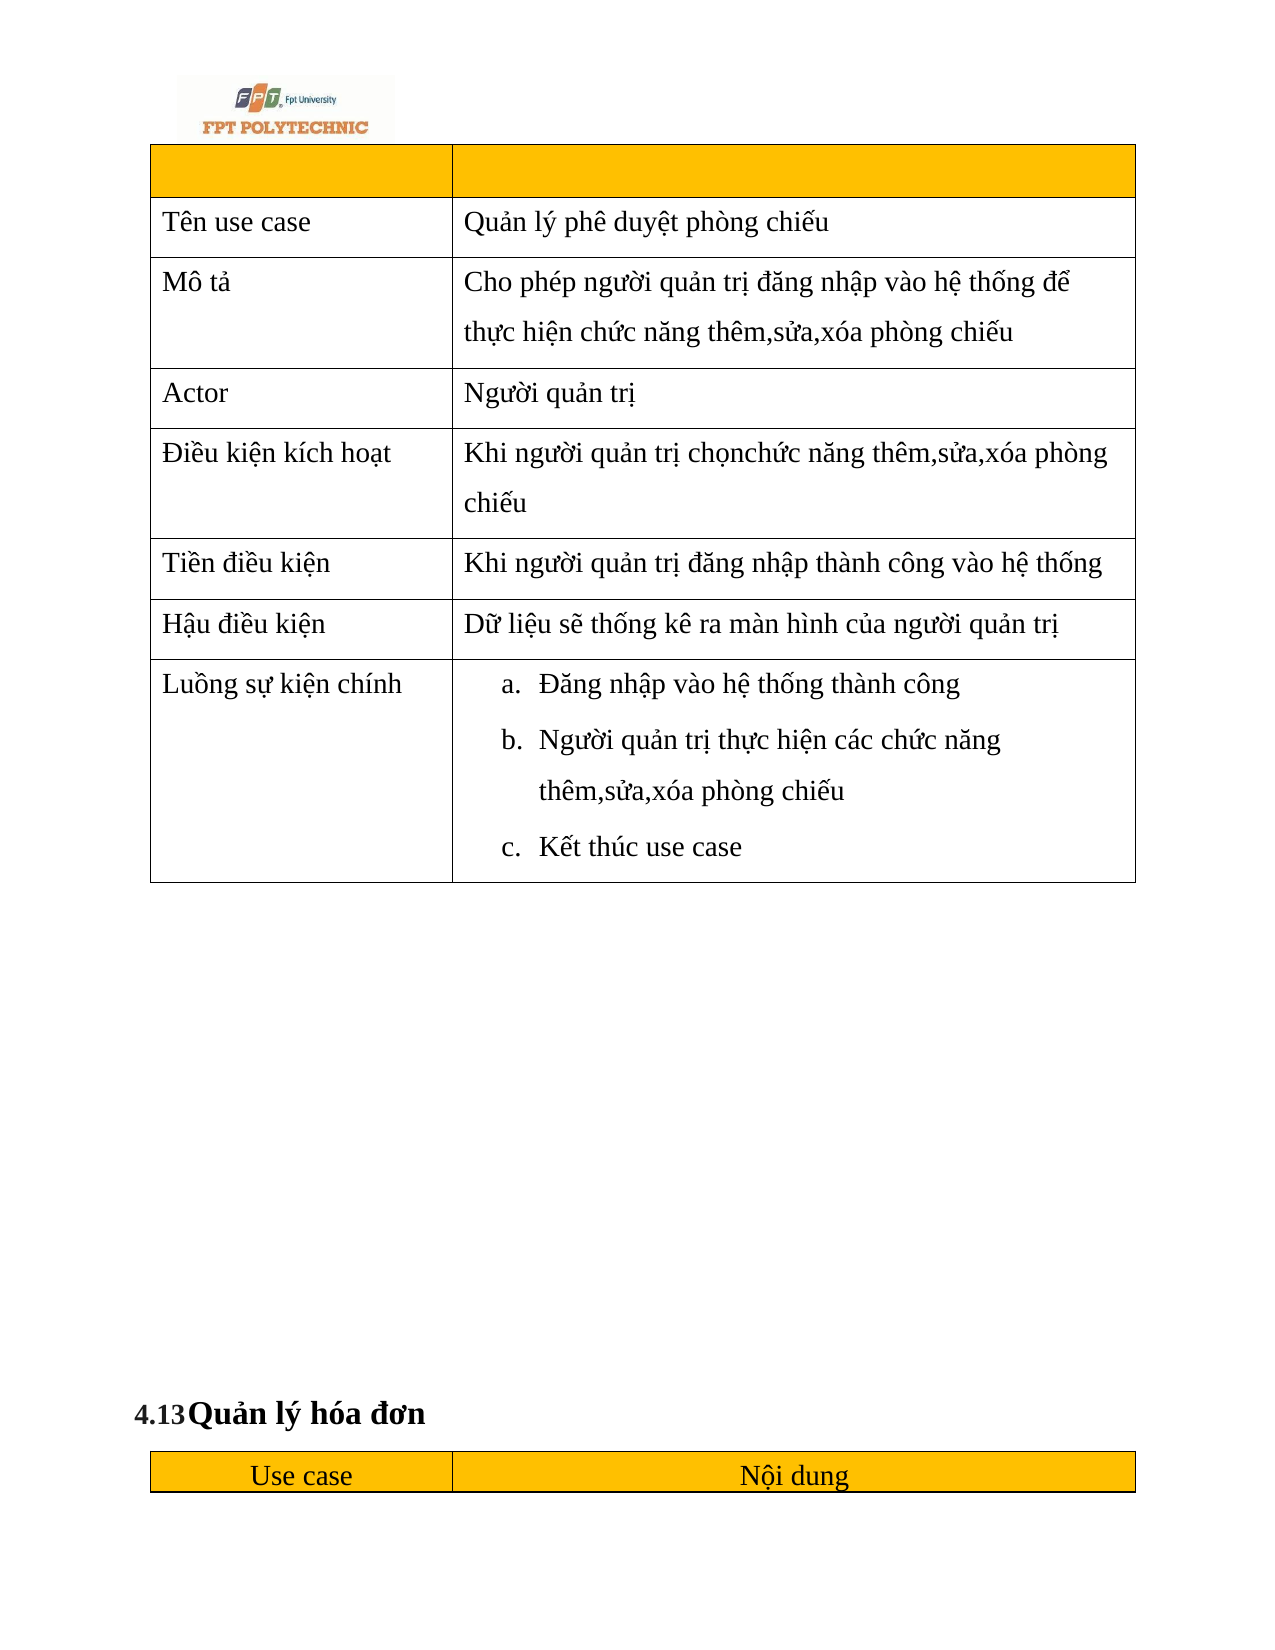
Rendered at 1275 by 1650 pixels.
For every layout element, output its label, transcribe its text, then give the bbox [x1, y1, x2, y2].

table_cell Hậu điều kiện [151, 600, 452, 659]
table_cell Đăng nhập vào hệ thống thành công Người quản trị thực hiện các chức năng thêm,sửa,xóa phòng chiếu Kết thúc use case [453, 660, 1135, 882]
table_header Use case [151, 1452, 452, 1491]
table_cell Tiền điều kiện [151, 539, 452, 598]
table_cell Dữ liệu sẽ thống kê ra màn hình của người quản trị [453, 600, 1135, 659]
subtitle Quản lý hóa đơn [134, 1393, 1198, 1431]
picture [176, 75, 395, 144]
table_cell Actor [151, 369, 452, 428]
table_header Use case [151, 145, 452, 197]
table_cell Khi người quản trị chọnchức năng thêm,sửa,xóa phòng chiếu [453, 429, 1135, 538]
table_cell Khi người quản trị đăng nhập thành công vào hệ thống [453, 539, 1135, 598]
table_header Nội dung [453, 145, 1135, 197]
table_cell Người quản trị [453, 369, 1135, 428]
table_cell Điều kiện kích hoạt [151, 429, 452, 538]
table_cell Tên use case [151, 198, 452, 257]
table_cell Luồng sự kiện chính [151, 660, 452, 882]
table_cell Cho phép người quản trị đăng nhập vào hệ thống để thực hiện chức năng thêm,sửa,xóa phòng chiếu [453, 258, 1135, 367]
table_header Nội dung [453, 1452, 1135, 1491]
table_cell Mô tả [151, 258, 452, 367]
table_cell Quản lý phê duyệt phòng chiếu [453, 198, 1135, 257]
